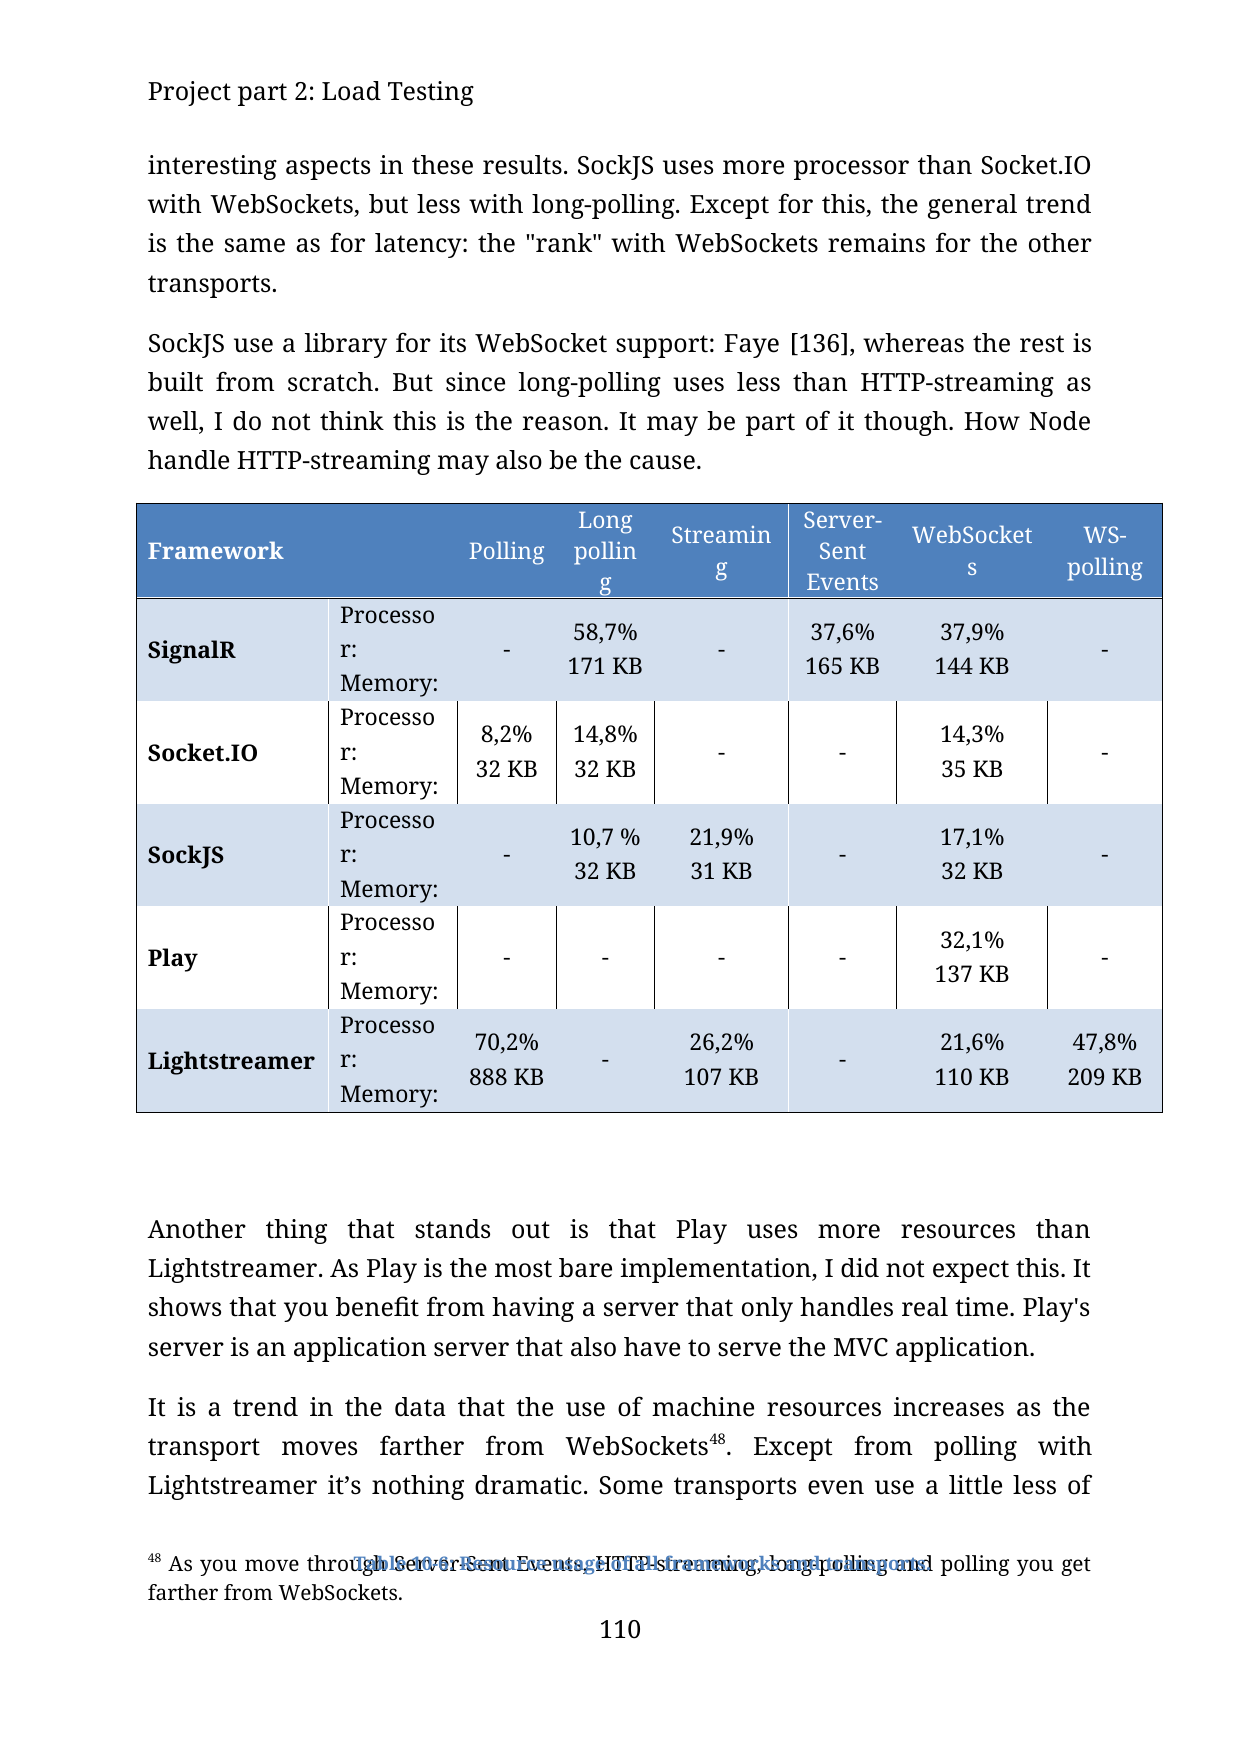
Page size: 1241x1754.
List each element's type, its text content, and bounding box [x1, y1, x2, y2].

table_cell - [1048, 906, 1162, 1009]
table_cell Play [137, 906, 328, 1009]
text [148, 148, 1092, 299]
table_cell - [655, 906, 788, 1009]
table_cell 14,8% 32 KB [557, 701, 654, 804]
table_cell 10,7 % 32 KB [556, 804, 654, 906]
table_cell Processor: Memory: [329, 1009, 457, 1112]
table_cell - [457, 599, 556, 701]
table_cell - [789, 804, 896, 906]
table_cell 37,6% 165 KB [789, 599, 896, 701]
table_cell - [655, 701, 788, 804]
table_cell Processor: Memory: [329, 804, 457, 906]
table_cell - [557, 906, 654, 1009]
table_cell 26,2% 107 KB [654, 1009, 788, 1112]
table_cell Socket.IO [137, 701, 328, 804]
table_cell 14,3% 35 KB [897, 701, 1047, 804]
table_cell Processor: Memory: [329, 701, 457, 804]
table_cell 21,9% 31 KB [654, 804, 788, 906]
table_header WS-polling [1048, 504, 1162, 597]
table_cell - [1048, 701, 1162, 804]
table_cell - [789, 1009, 896, 1112]
table_cell - [1048, 599, 1162, 701]
table_cell - [1048, 804, 1162, 906]
table_header Framework [137, 504, 457, 597]
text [148, 1389, 1092, 1502]
table_cell - [654, 599, 788, 701]
table_cell - [458, 906, 556, 1009]
table_header Long polling [556, 504, 654, 597]
text SockJS use a library for its WebSocket support: Faye [136], whereas the rest is built from scratch. But since long-polling uses less than HTTP-streaming as well, I do not think this is the reason. It may be part of it though. How Node handle HTTP-streaming may also be the cause. [148, 325, 1092, 477]
table_cell 47,8% 209 KB [1048, 1009, 1162, 1112]
table_cell 37,9% 144 KB [896, 599, 1048, 701]
table_cell 17,1% 32 KB [896, 804, 1048, 906]
table_cell - [789, 906, 896, 1009]
table_cell SockJS [137, 804, 328, 906]
table_cell Processor: Memory: [329, 599, 457, 701]
table_cell - [556, 1009, 654, 1112]
table_header WebSockets [896, 504, 1048, 597]
table_header Server-Sent Events [789, 504, 896, 597]
table_cell 32,1% 137 KB [897, 906, 1047, 1009]
table_cell Lightstreamer [137, 1009, 328, 1112]
table_header Streaming [654, 504, 788, 597]
text Another thing that stands out is that Play uses more resources than Lightstreamer. As Play is the most bare implementation, I did not expect this. It shows that you benefit from having a server that only handles real time. Play's server is an application server that also have to serve the MVC application. [148, 1173, 1092, 1363]
table_cell SignalR [137, 599, 328, 701]
table_cell 21,6% 110 KB [896, 1009, 1048, 1112]
table_cell - [457, 804, 556, 906]
table_cell 70,2% 888 KB [457, 1009, 556, 1112]
table_cell - [789, 701, 896, 804]
table_cell 58,7% 171 KB [556, 599, 654, 701]
table_cell Processor: Memory: [329, 906, 457, 1009]
table_header Polling [457, 504, 556, 597]
table_cell 8,2% 32 KB [458, 701, 556, 804]
